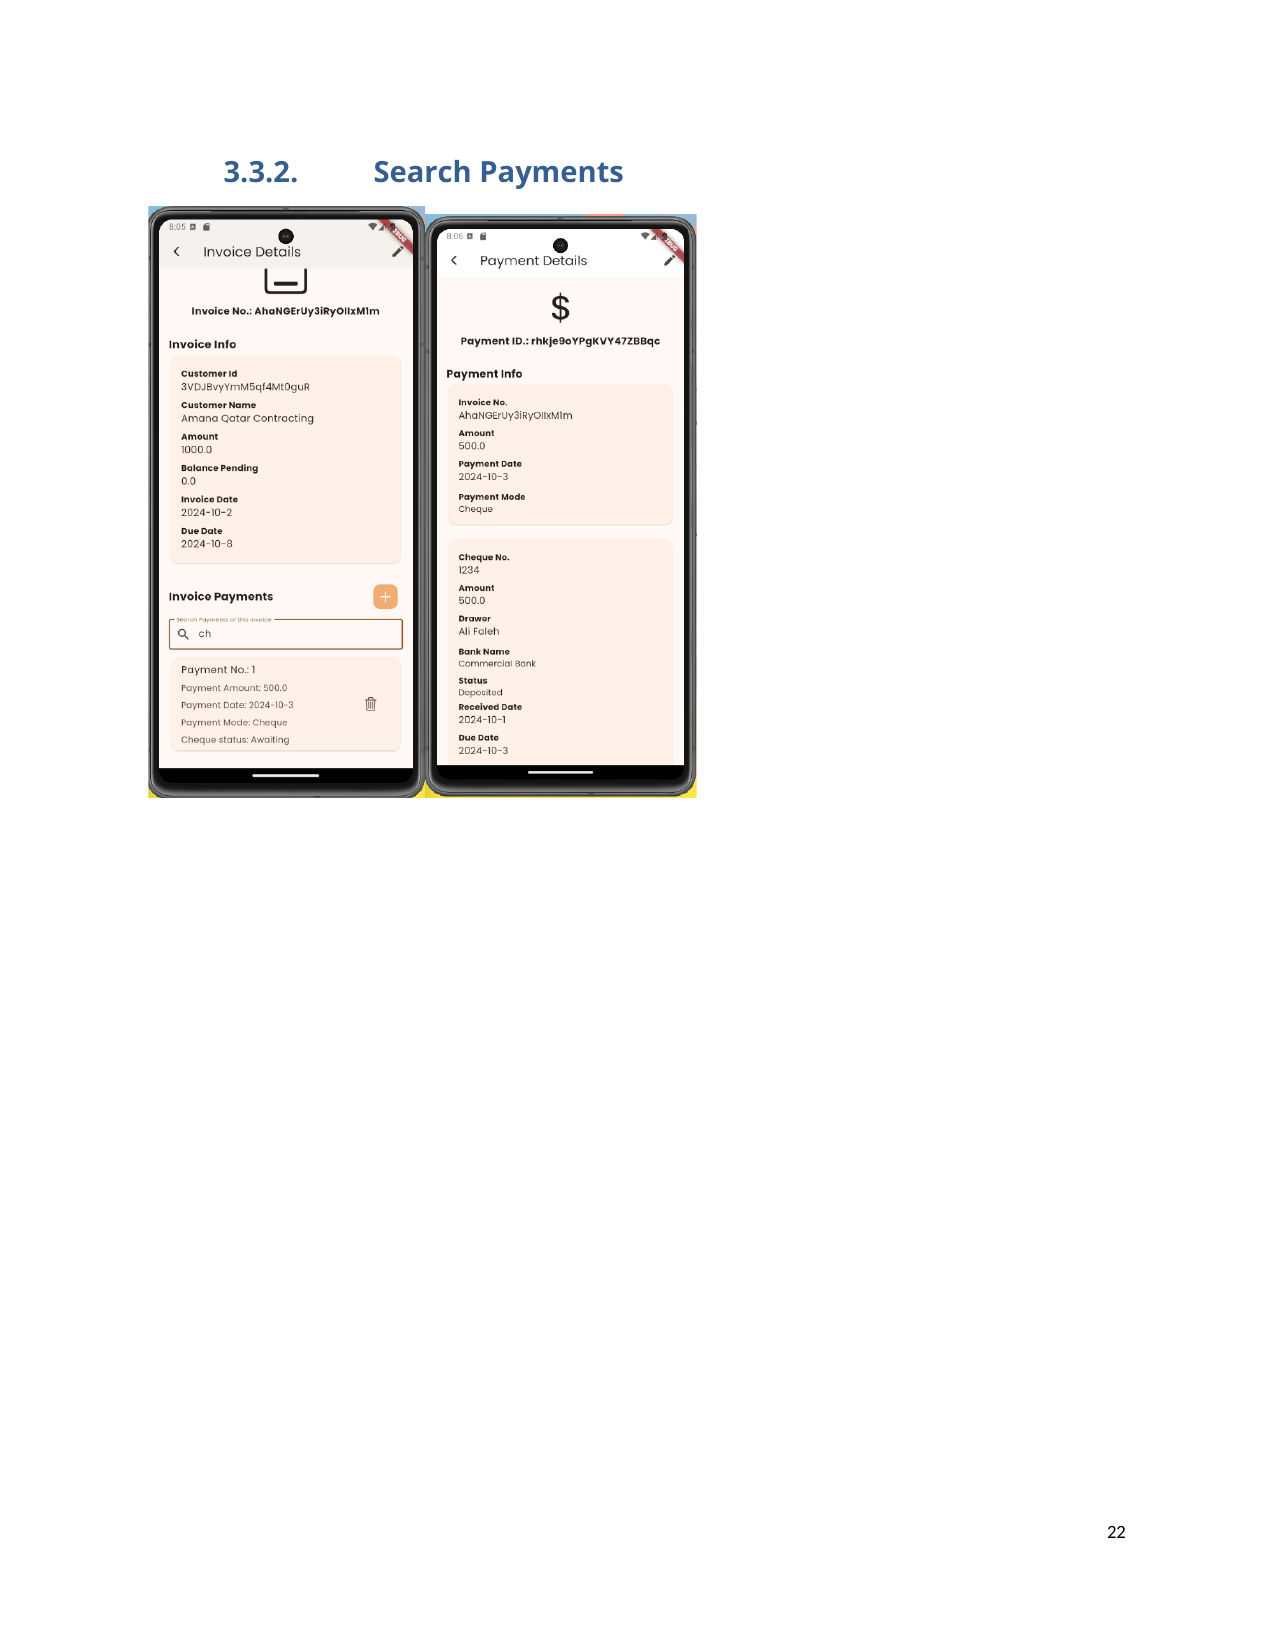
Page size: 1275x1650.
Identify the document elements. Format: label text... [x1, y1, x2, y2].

picture [148, 206, 697, 798]
subtitle Search Payments [223, 151, 1154, 191]
